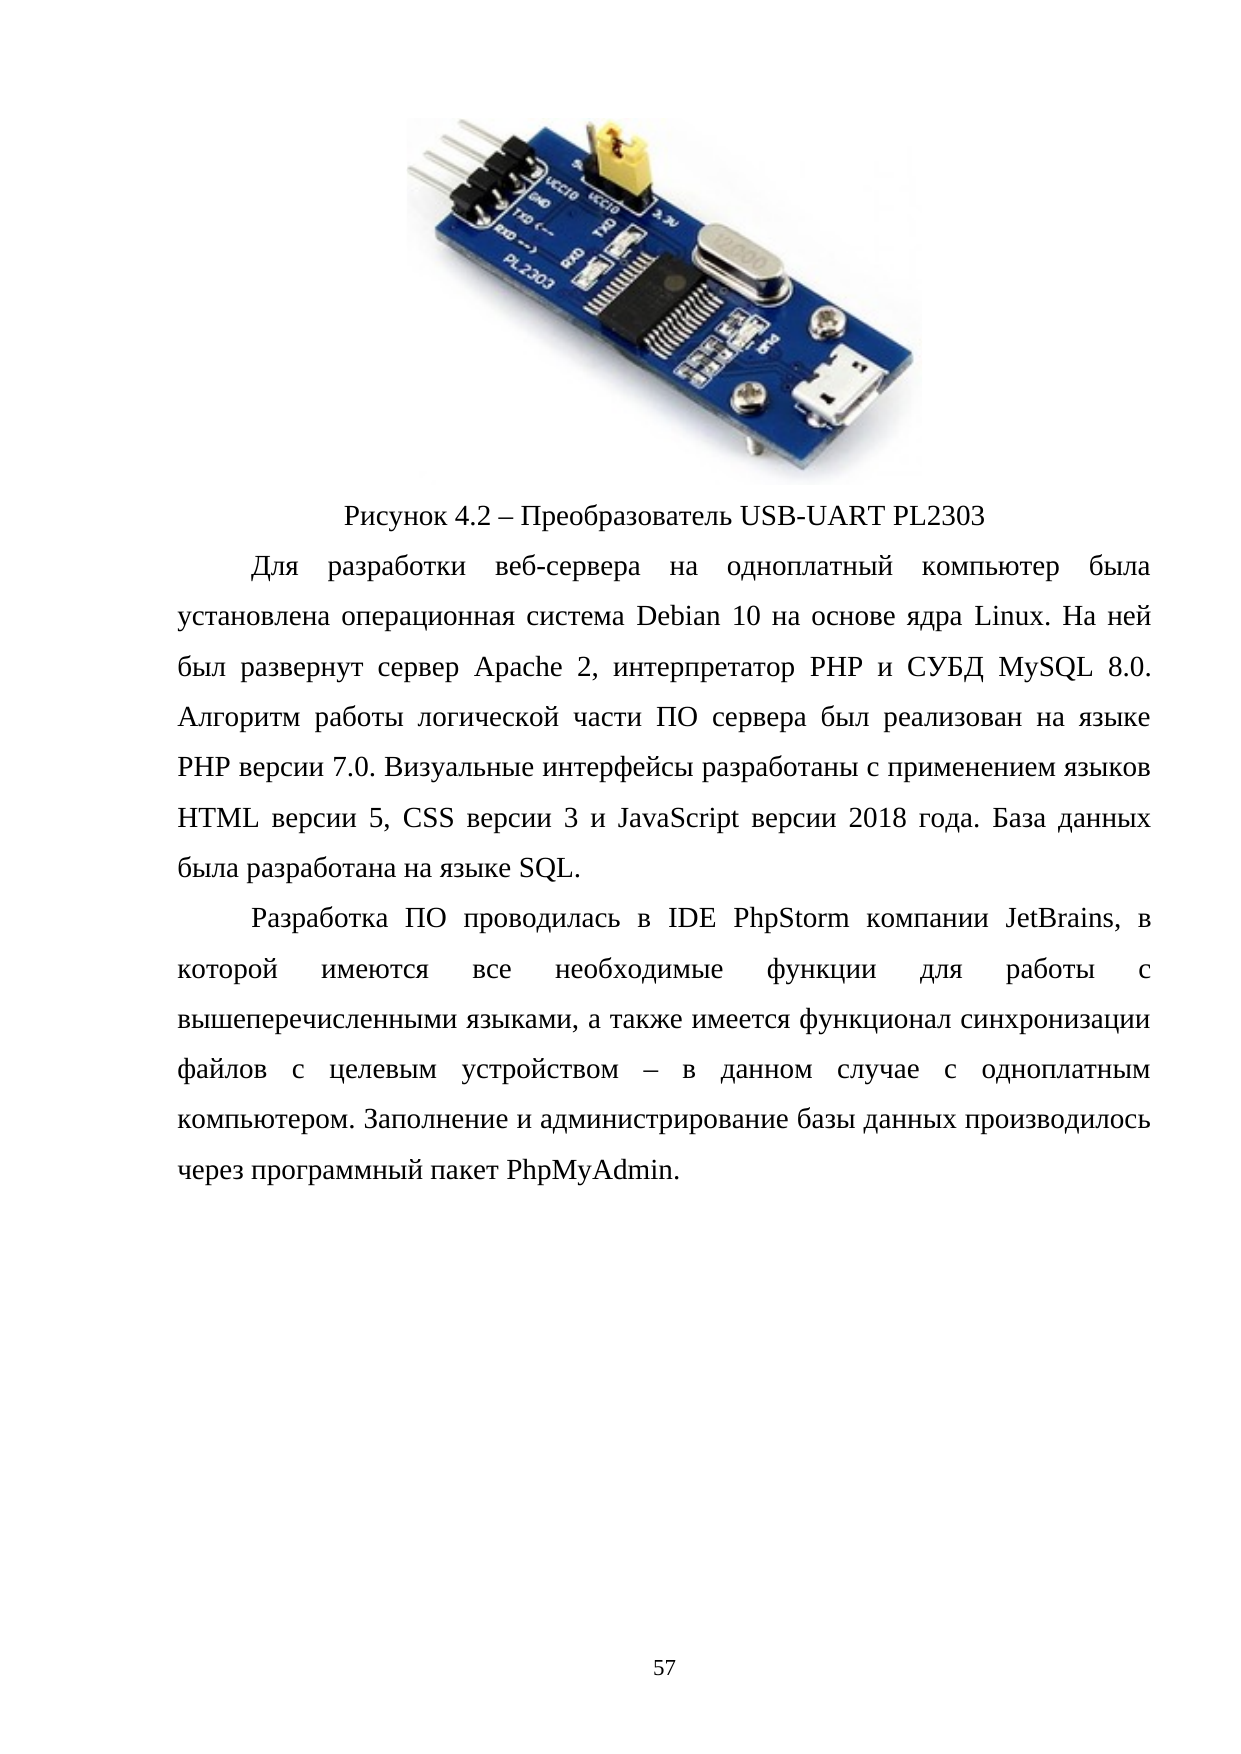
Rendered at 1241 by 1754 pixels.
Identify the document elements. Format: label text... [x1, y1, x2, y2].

text Для разработки веб-сервера на одноплатный компьютер была установлена операционная система Debian 10 на основе ядра Linux. На ней был развернут сервер Apache 2, интерпретатор PHP и СУБД MySQL 8.0. Алгоритм работы логической части ПО сервера был реализован на языке PHP версии 7.0. Визуальные интерфейсы разработаны с применением языков HTML версии 5, CSS версии 3 и JavaScript версии 2018 года. База данных была разработана на языке SQL. [177, 548, 1152, 884]
text Разработка ПО проводилась в IDE PhpStorm компании JetBrains, в которой имеются все необходимые функции для работы с вышеперечисленными языками, а также имеется функционал синхронизации файлов с целевым устройством – в данном случае с одноплатным компьютером. Заполнение и администрирование базы данных производилось через программный пакет PhpMyAdmin. [177, 900, 1152, 1186]
picture [406, 118, 923, 485]
text Рисунок 4.2 – Преобразователь USB-UART PL2303 [177, 498, 1152, 531]
